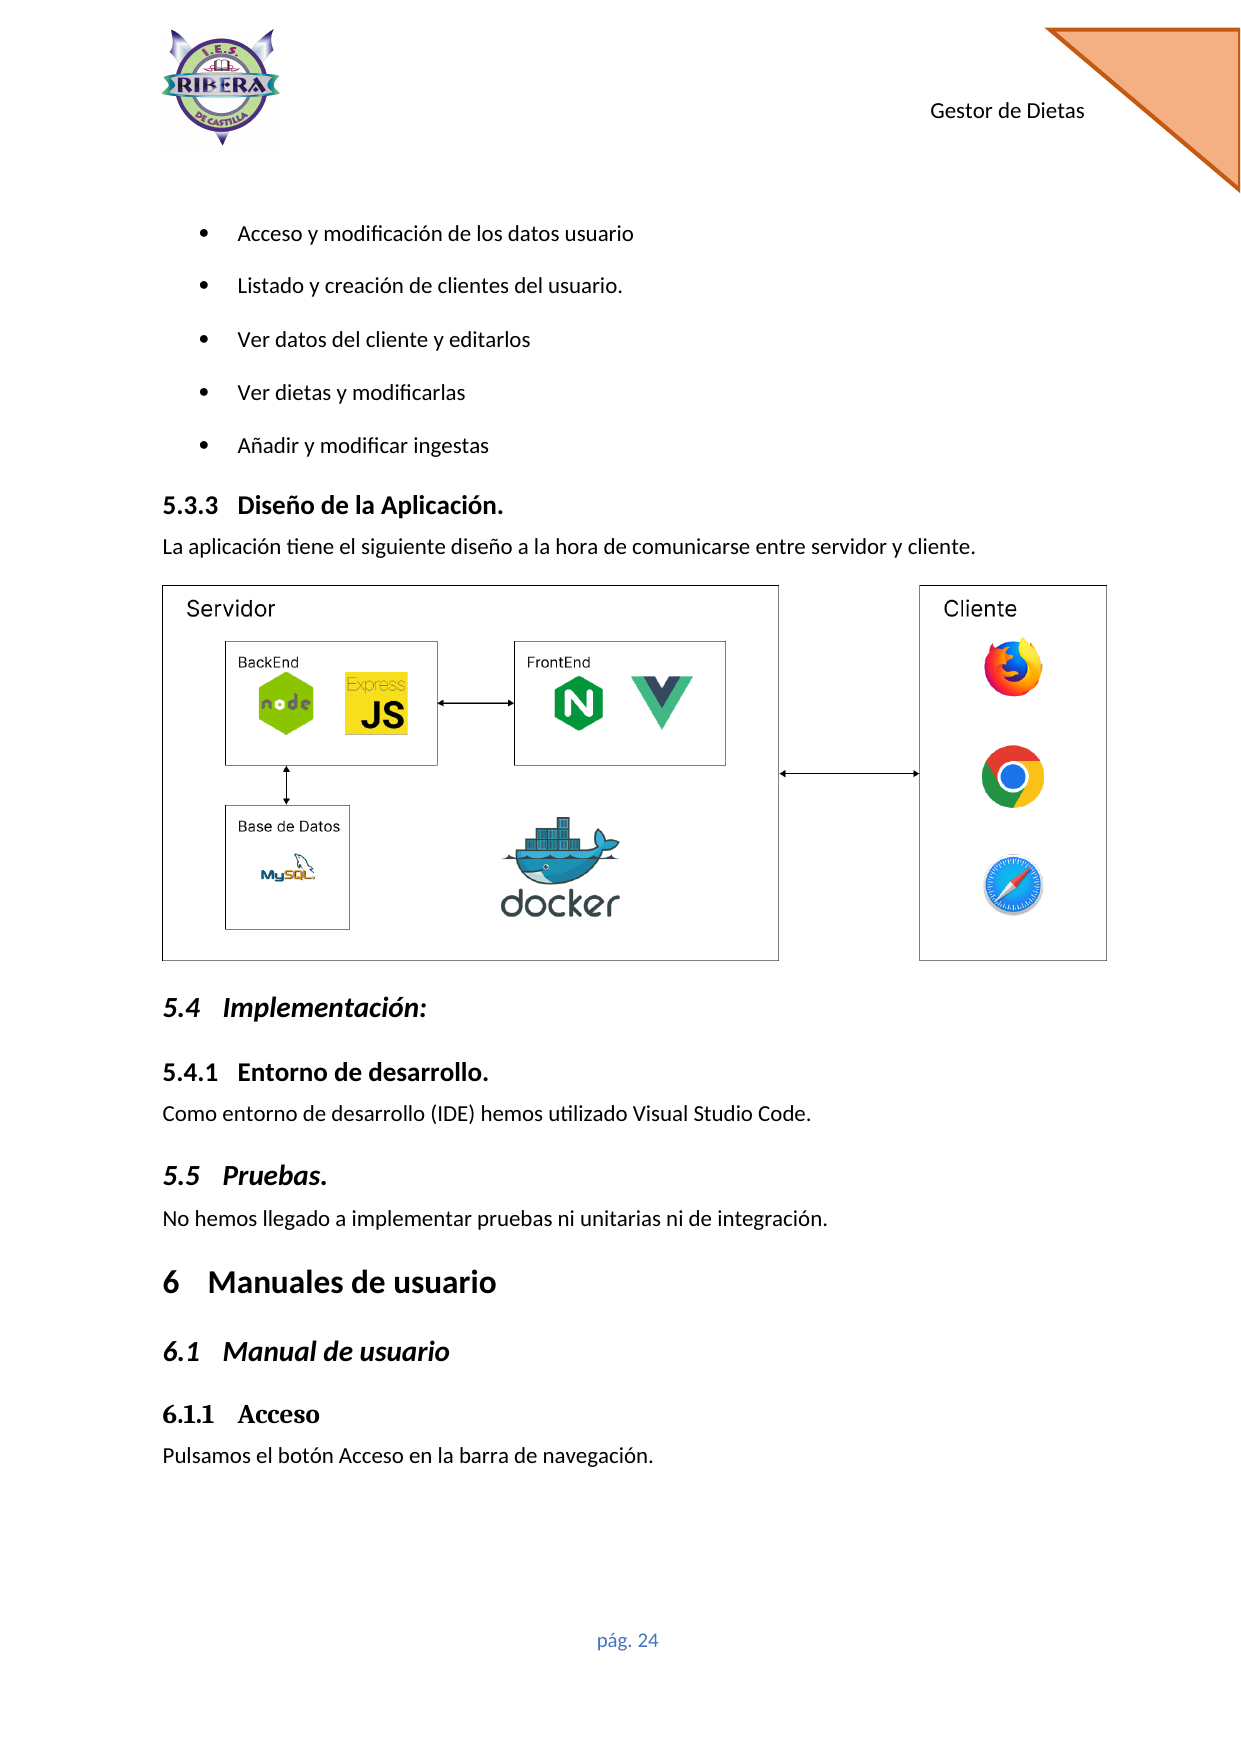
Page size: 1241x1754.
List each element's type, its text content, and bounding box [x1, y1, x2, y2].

list Añadir y modificar ingestas [200, 431, 1093, 459]
subtitle Manual de usuario [162, 1333, 1093, 1368]
subtitle Pruebas. [162, 1157, 1093, 1192]
subtitle Implementación: [162, 989, 1093, 1025]
list Ver datos del cliente y editarlos [200, 325, 1093, 353]
text No hemos llegado a implementar pruebas ni unitarias ni de integración. [162, 1204, 1093, 1232]
text Pulsamos el botón Acceso en la barra de navegación. [162, 1441, 1093, 1469]
subtitle Manuales de usuario [162, 1261, 1093, 1302]
list Acceso y modificación de los datos usuario [200, 219, 1093, 247]
picture [162, 29, 283, 150]
subtitle Entorno de desarrollo. [162, 1055, 1093, 1088]
picture [162, 585, 1107, 961]
list Listado y creación de clientes del usuario. [200, 272, 1093, 300]
subtitle Acceso [162, 1399, 1093, 1430]
text La aplicación tiene el siguiente diseño a la hora de comunicarse entre servidor y cliente. [162, 532, 1093, 560]
list Ver dietas y modificarlas [200, 378, 1093, 406]
text Como entorno de desarrollo (IDE) hemos utilizado Visual Studio Code. [162, 1099, 1093, 1127]
subtitle Diseño de la Aplicación. [162, 488, 1093, 521]
